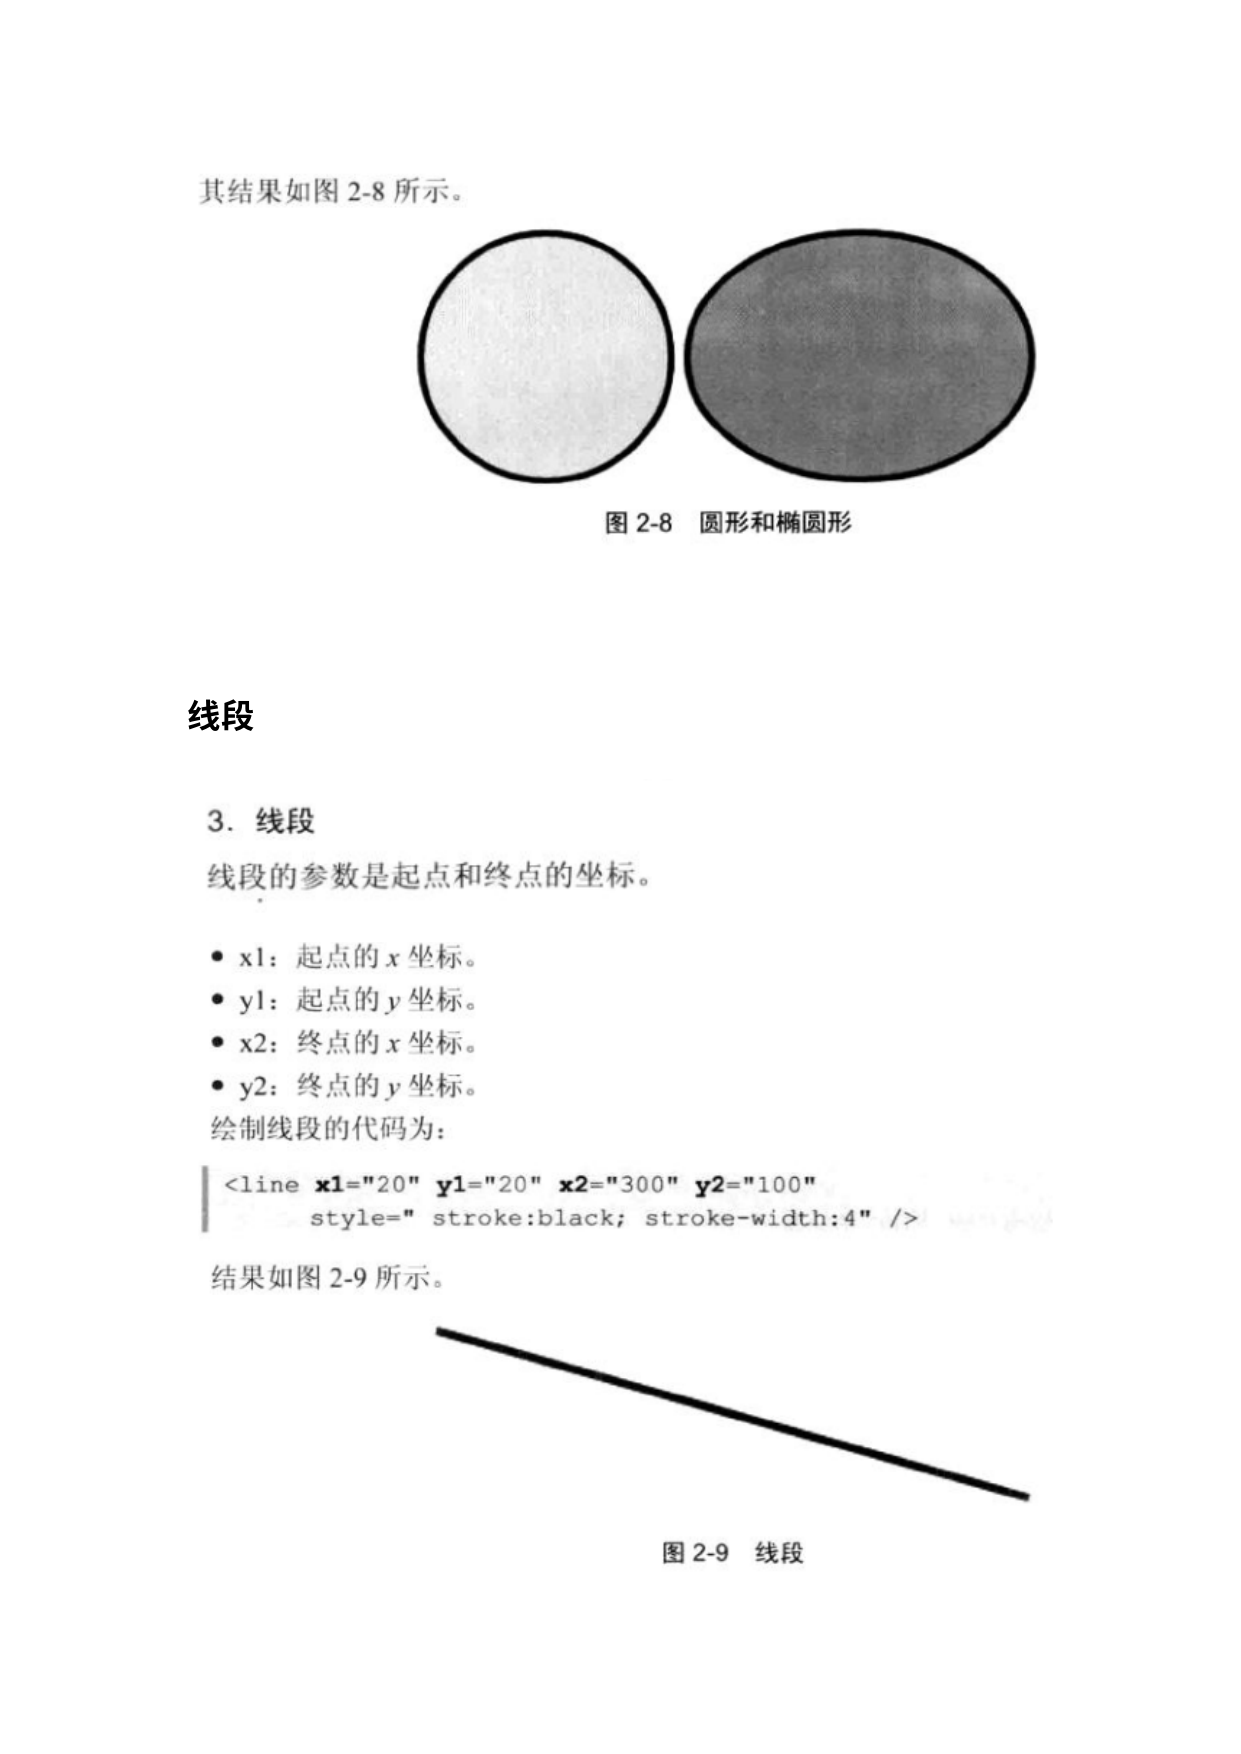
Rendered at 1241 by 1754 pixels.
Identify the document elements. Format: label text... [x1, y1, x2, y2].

subtitle 线段 [187, 682, 1053, 747]
picture [187, 779, 688, 916]
picture [187, 942, 1053, 1577]
picture [187, 162, 1053, 551]
